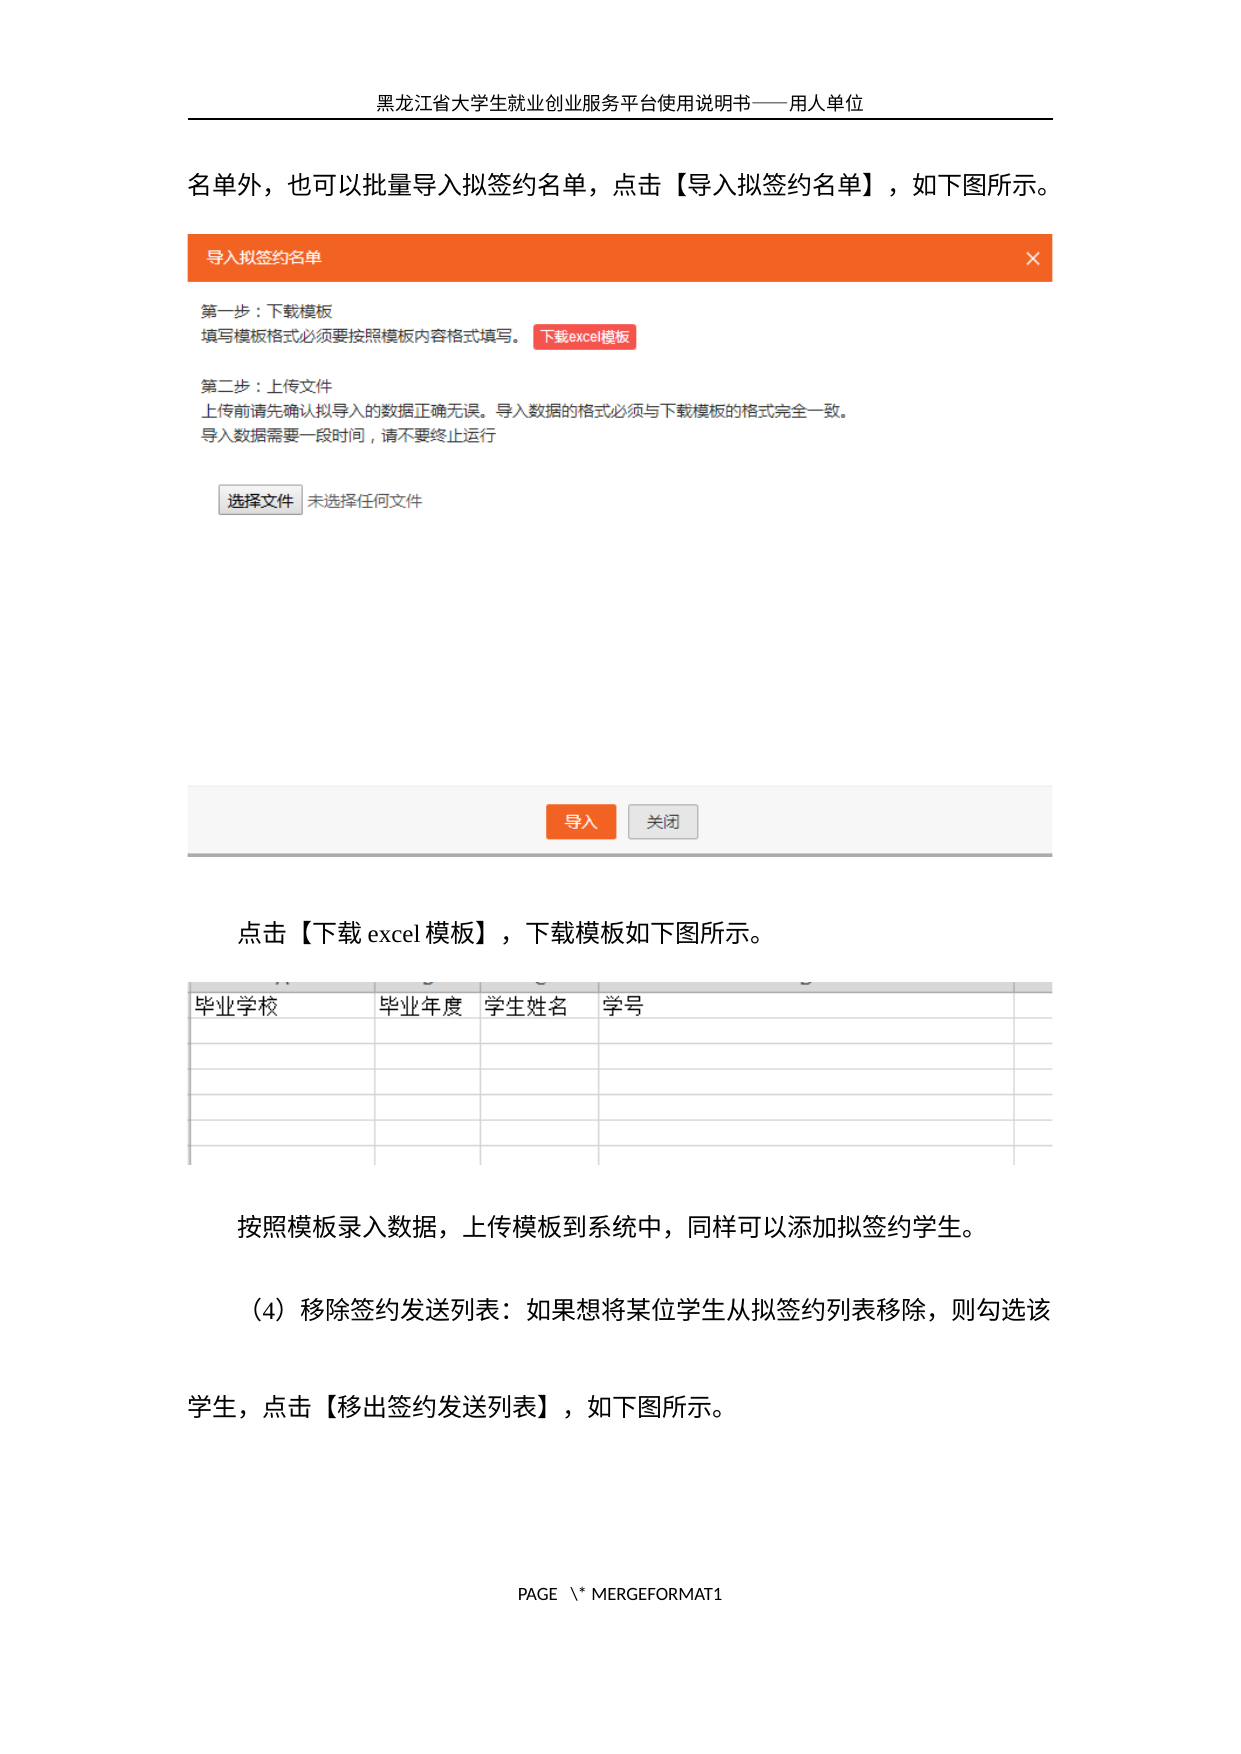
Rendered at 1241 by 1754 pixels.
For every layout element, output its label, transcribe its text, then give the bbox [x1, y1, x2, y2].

picture [187, 234, 1053, 857]
text 按照模板录入数据，上传模板到系统中，同样可以添加拟签约学生。 [187, 1193, 1053, 1258]
text 点击【下载excel模板】，下载模板如下图所示。 [187, 899, 1053, 964]
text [187, 151, 1053, 216]
picture [187, 982, 1053, 1165]
text （4）移除签约发送列表：如果想将某位学生从拟签约列表移除，则勾选该学生，点击【移出签约发送列表】，如下图所示。 [187, 1276, 1053, 1438]
